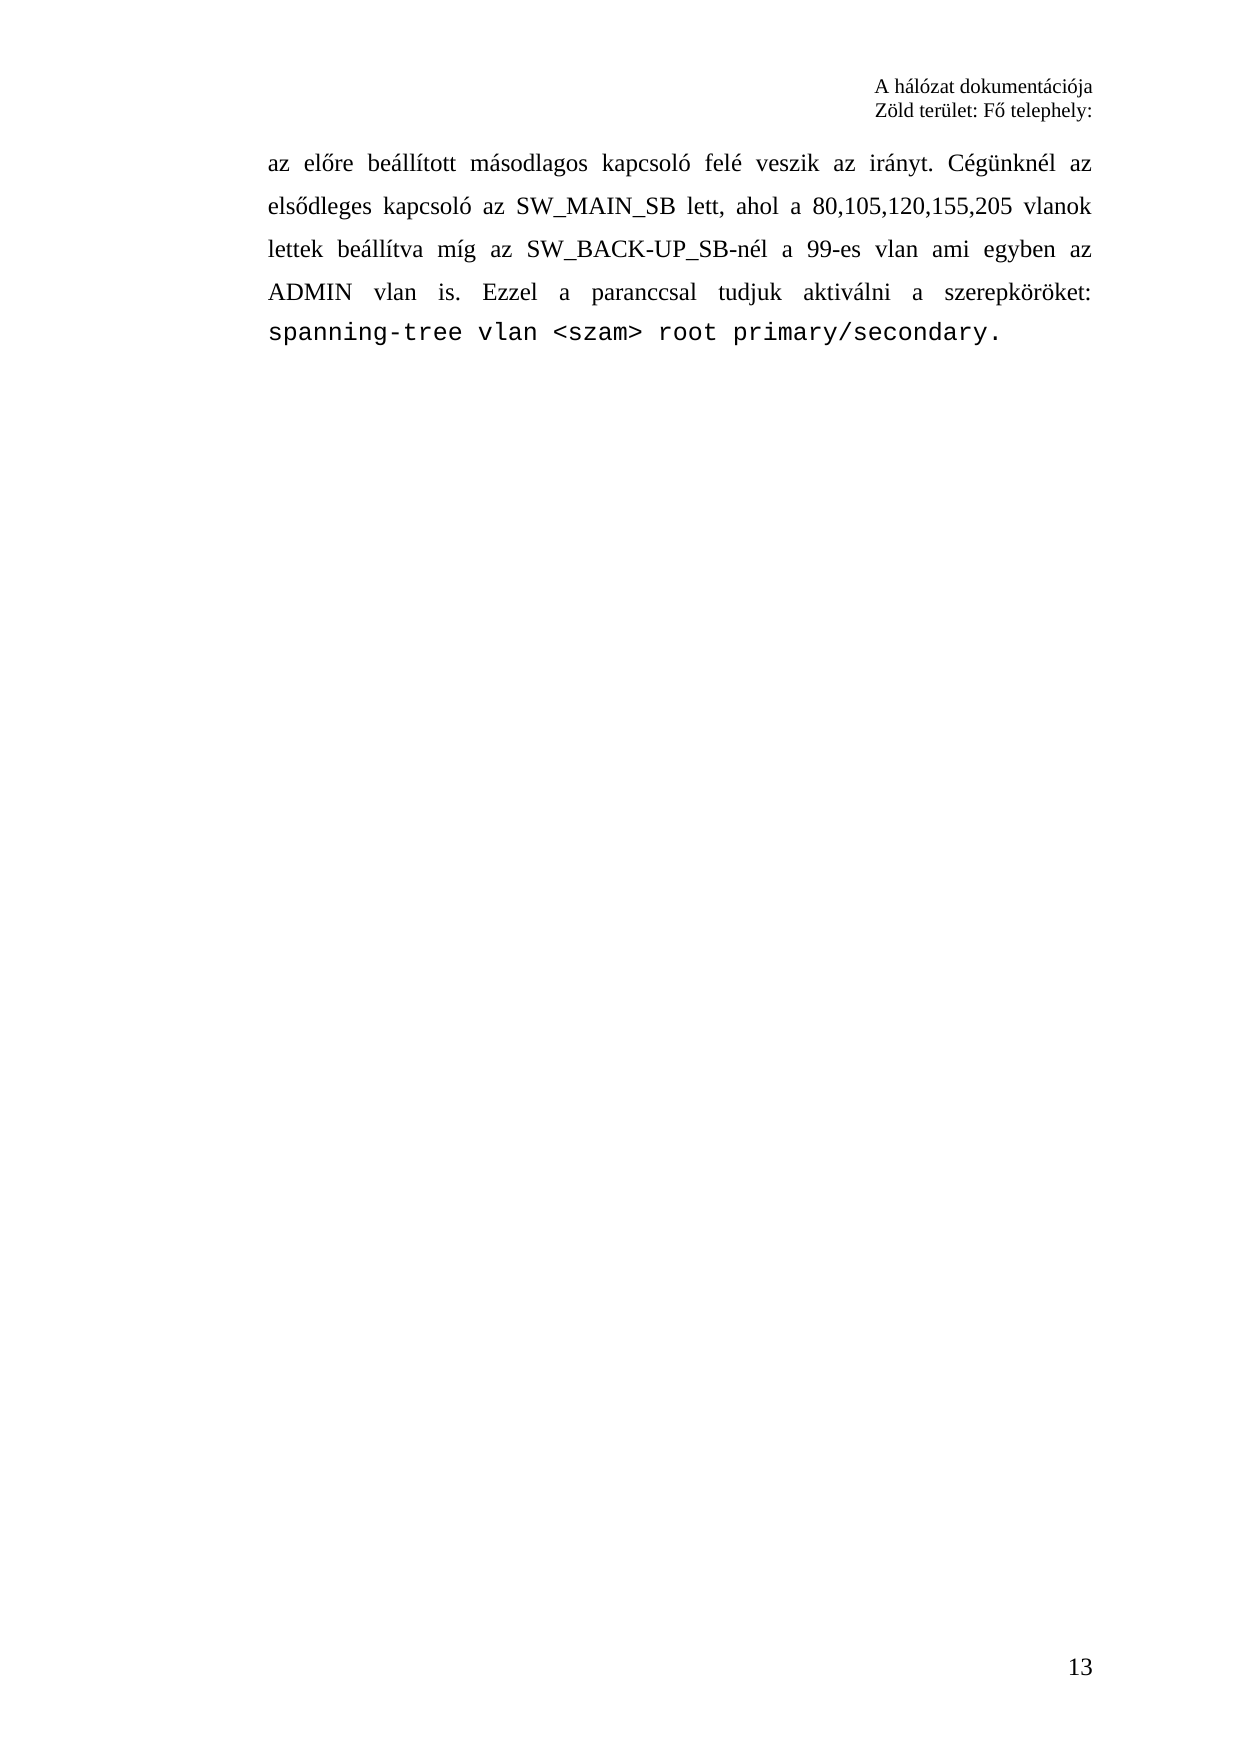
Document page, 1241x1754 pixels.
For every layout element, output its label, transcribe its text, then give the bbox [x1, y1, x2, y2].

text A következő beállítás a fő és másodlagos kapcsolók kinevezése. Ez a lépés nem kötelező, de ajánlott. Beállítás után a csomagok a legrövidebb úton fognak haladni az elsődleges kapcsolóhoz, ha az esetleg meghibásodik akkor a csomagok az előre beállított másodlagos kapcsoló felé veszik az irányt. Cégünknél az elsődleges kapcsoló az SW_MAIN_SB lett, ahol a 80,105,120,155,205 vlanok lettek beállítva míg az SW_BACK-UP_SB-nél a 99-es vlan ami egyben az ADMIN vlan is. Ezzel a paranccsal tudjuk aktiválni a szerepköröket: spanning-tree vlan <szam> root primary/secondary. [268, 148, 1093, 348]
